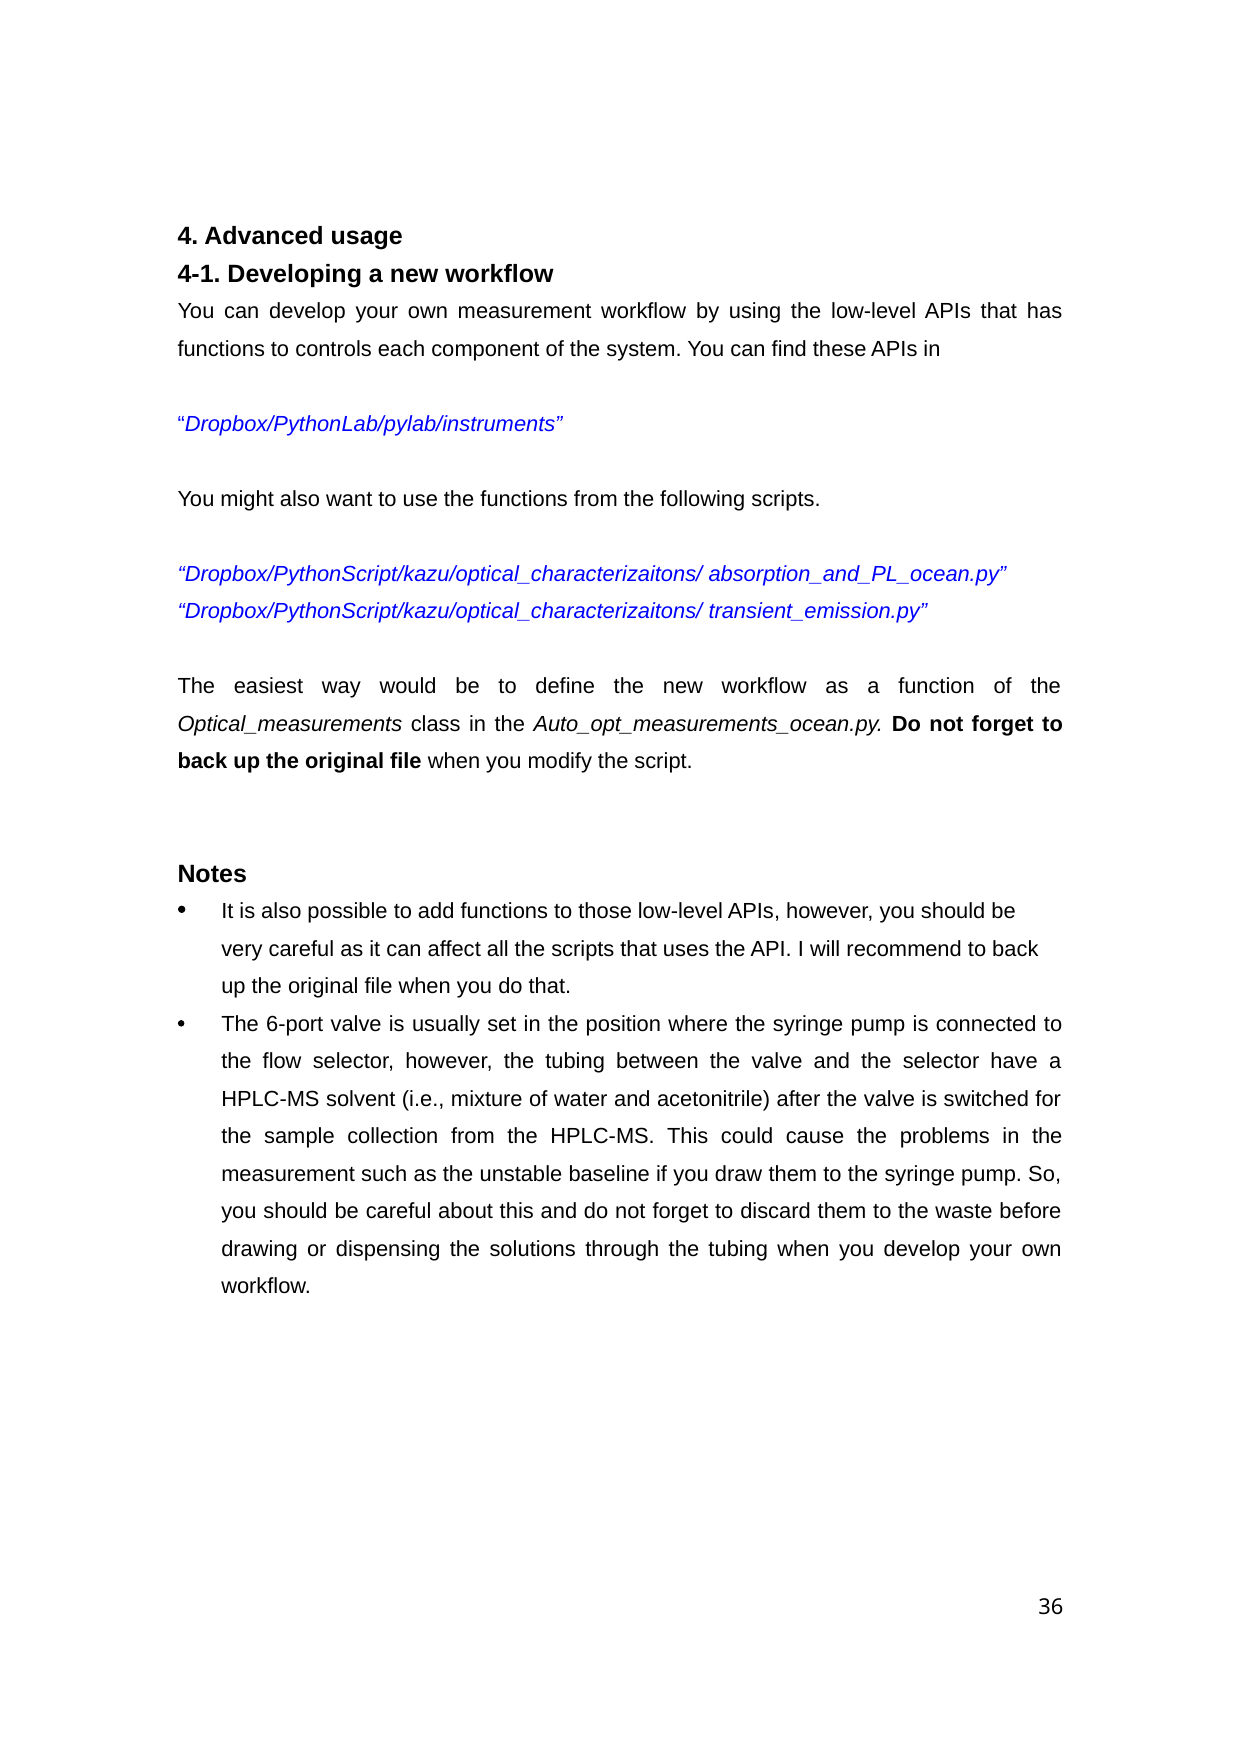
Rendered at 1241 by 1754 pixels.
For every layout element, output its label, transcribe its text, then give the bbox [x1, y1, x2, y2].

text Notes [177, 854, 1063, 892]
list The 6-port valve is usually set in the position where the syringe pump is connected to the flow selector, however, the tubing between the valve and the selector have a HPLC-MS solvent (i.e., mixture of water and acetonitrile) after the valve is switched for the sample collection from the HPLC-MS. This could cause the problems in the measurement such as the unstable baseline if you draw them to the syringe pump. So, you should be careful about this and do not forget to discard them to the waste before drawing or dispensing the solutions through the tubing when you develop your own workflow. [177, 1004, 1063, 1304]
text The easiest way would be to define the new workflow as a function of the Optical_measurements class in the Auto_opt_measurements_ocean.py. Do not forget to back up the original file when you modify the script. [177, 667, 1063, 779]
text “Dropbox/PythonLab/pylab/instruments” [177, 404, 1063, 442]
text You can develop your own measurement workflow by using the low-level APIs that has functions to controls each component of the system. You can find these APIs in [177, 292, 1063, 367]
list It is also possible to add functions to those low-level APIs, however, you should be very careful as it can affect all the scripts that uses the API. I will recommend to back up the original file when you do that. [177, 892, 1063, 1004]
text 4-1. Developing a new workflow [177, 254, 1063, 292]
text You might also want to use the functions from the following scripts. [177, 479, 1063, 517]
text “Dropbox/PythonScript/kazu/optical_characterizaitons/ absorption_and_PL_ocean.py” [177, 554, 1063, 592]
text “Dropbox/PythonScript/kazu/optical_characterizaitons/ transient_emission.py” [177, 592, 1063, 629]
text 4. Advanced usage [177, 217, 1063, 254]
